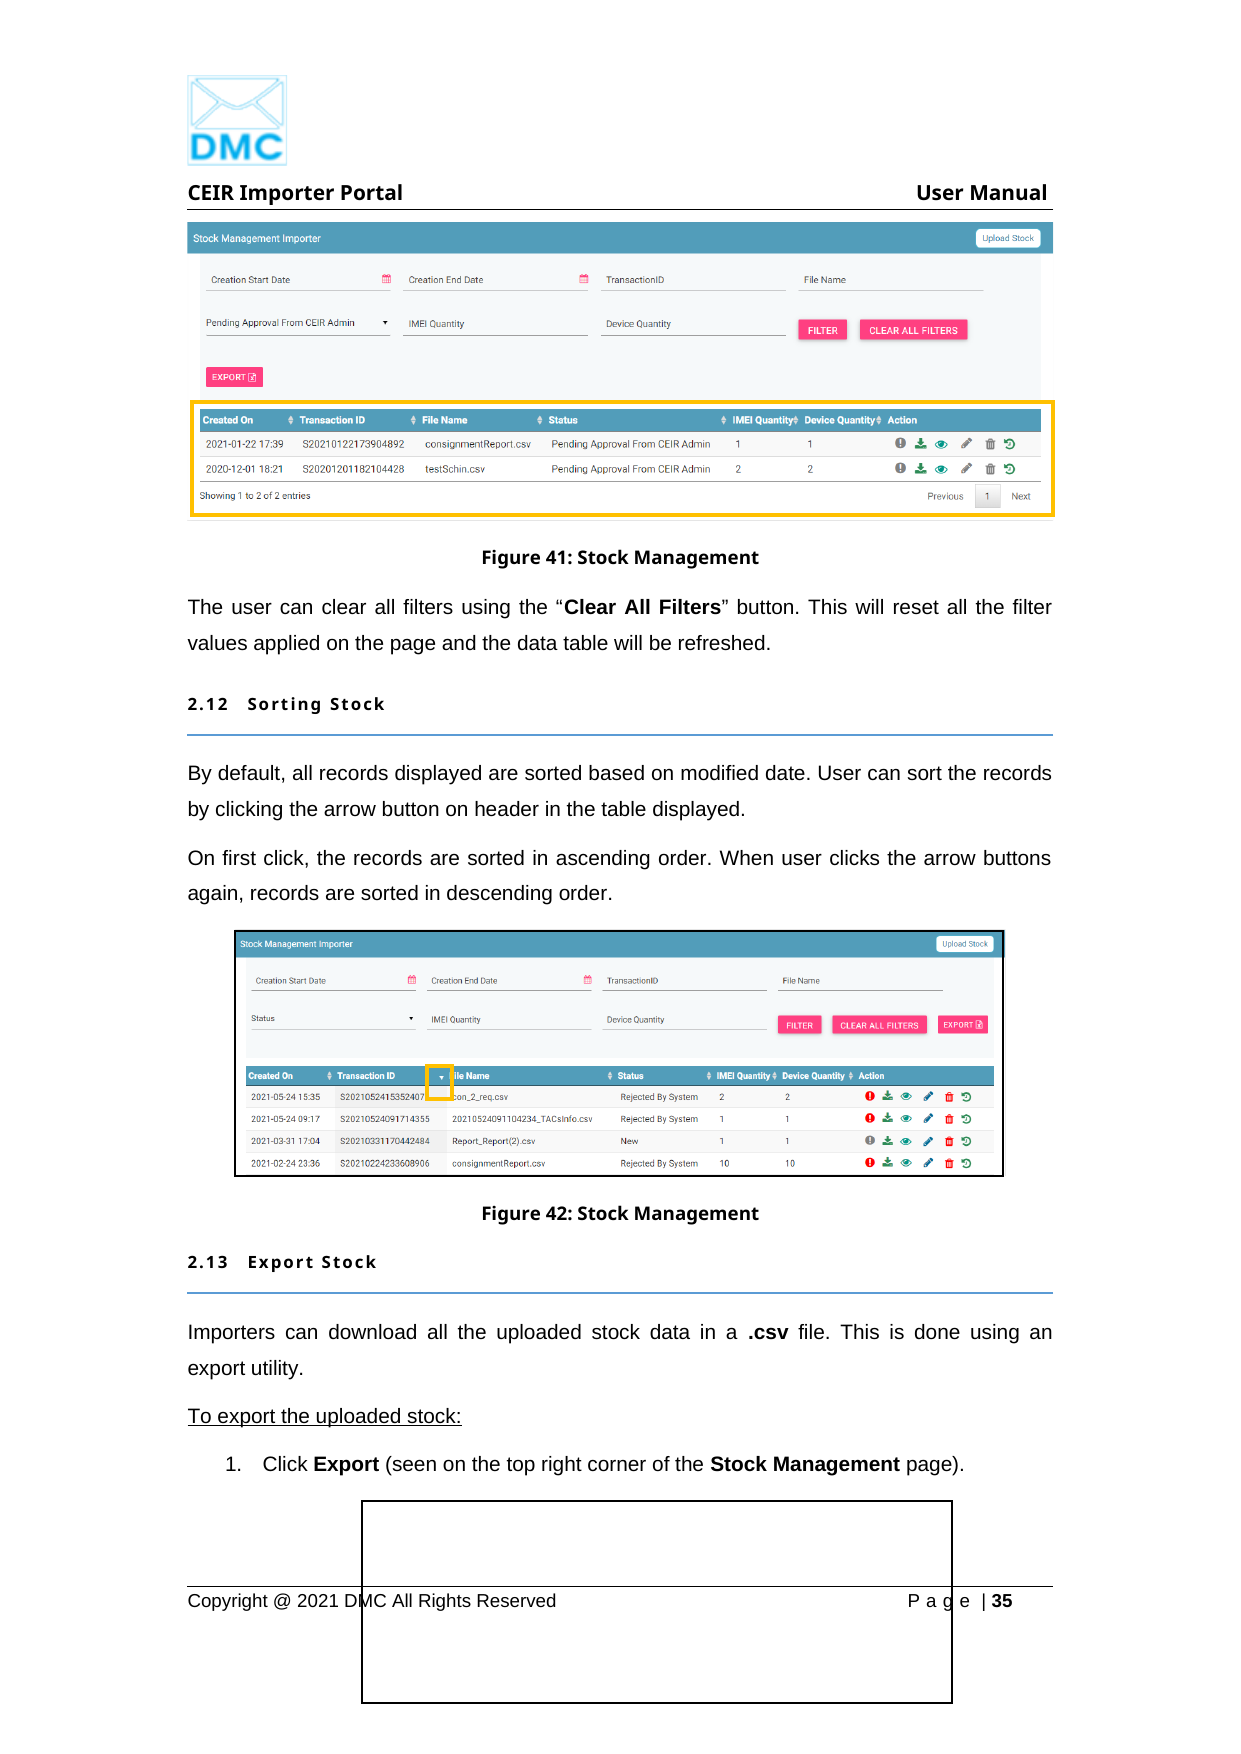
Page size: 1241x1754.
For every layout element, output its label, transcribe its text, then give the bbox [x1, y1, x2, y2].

text By default, all records displayed are sorted based on modified date. User can sort the records by clicking the arrow button on header in the table displayed. [187, 761, 1053, 821]
subtitle Sorting Stock [187, 692, 1053, 734]
text Figure 42: Stock Management [187, 1200, 1053, 1226]
picture [187, 222, 1054, 521]
text To export the uploaded stock: [187, 1404, 1053, 1428]
picture [194, 404, 1051, 513]
picture [187, 75, 288, 166]
text Importers can download all the uploaded stock data in a .csv file. This is done using an export utility. [187, 1319, 1053, 1379]
picture [236, 932, 1002, 1175]
text The user can clear all filters using the “Clear All Filters” button. This will reset all the filter values applied on the page and the data table will be refreshed. [187, 595, 1053, 655]
picture [234, 929, 1006, 1176]
subtitle Export Stock [187, 1251, 1053, 1292]
text On first click, the records are sorted in ascending order. When user clicks the arrow buttons again, records are sorted in descending order. [187, 845, 1053, 905]
text Figure 41: Stock Management [187, 545, 1053, 570]
list Click Export (seen on the top right corner of the Stock Management page). [225, 1452, 1053, 1476]
